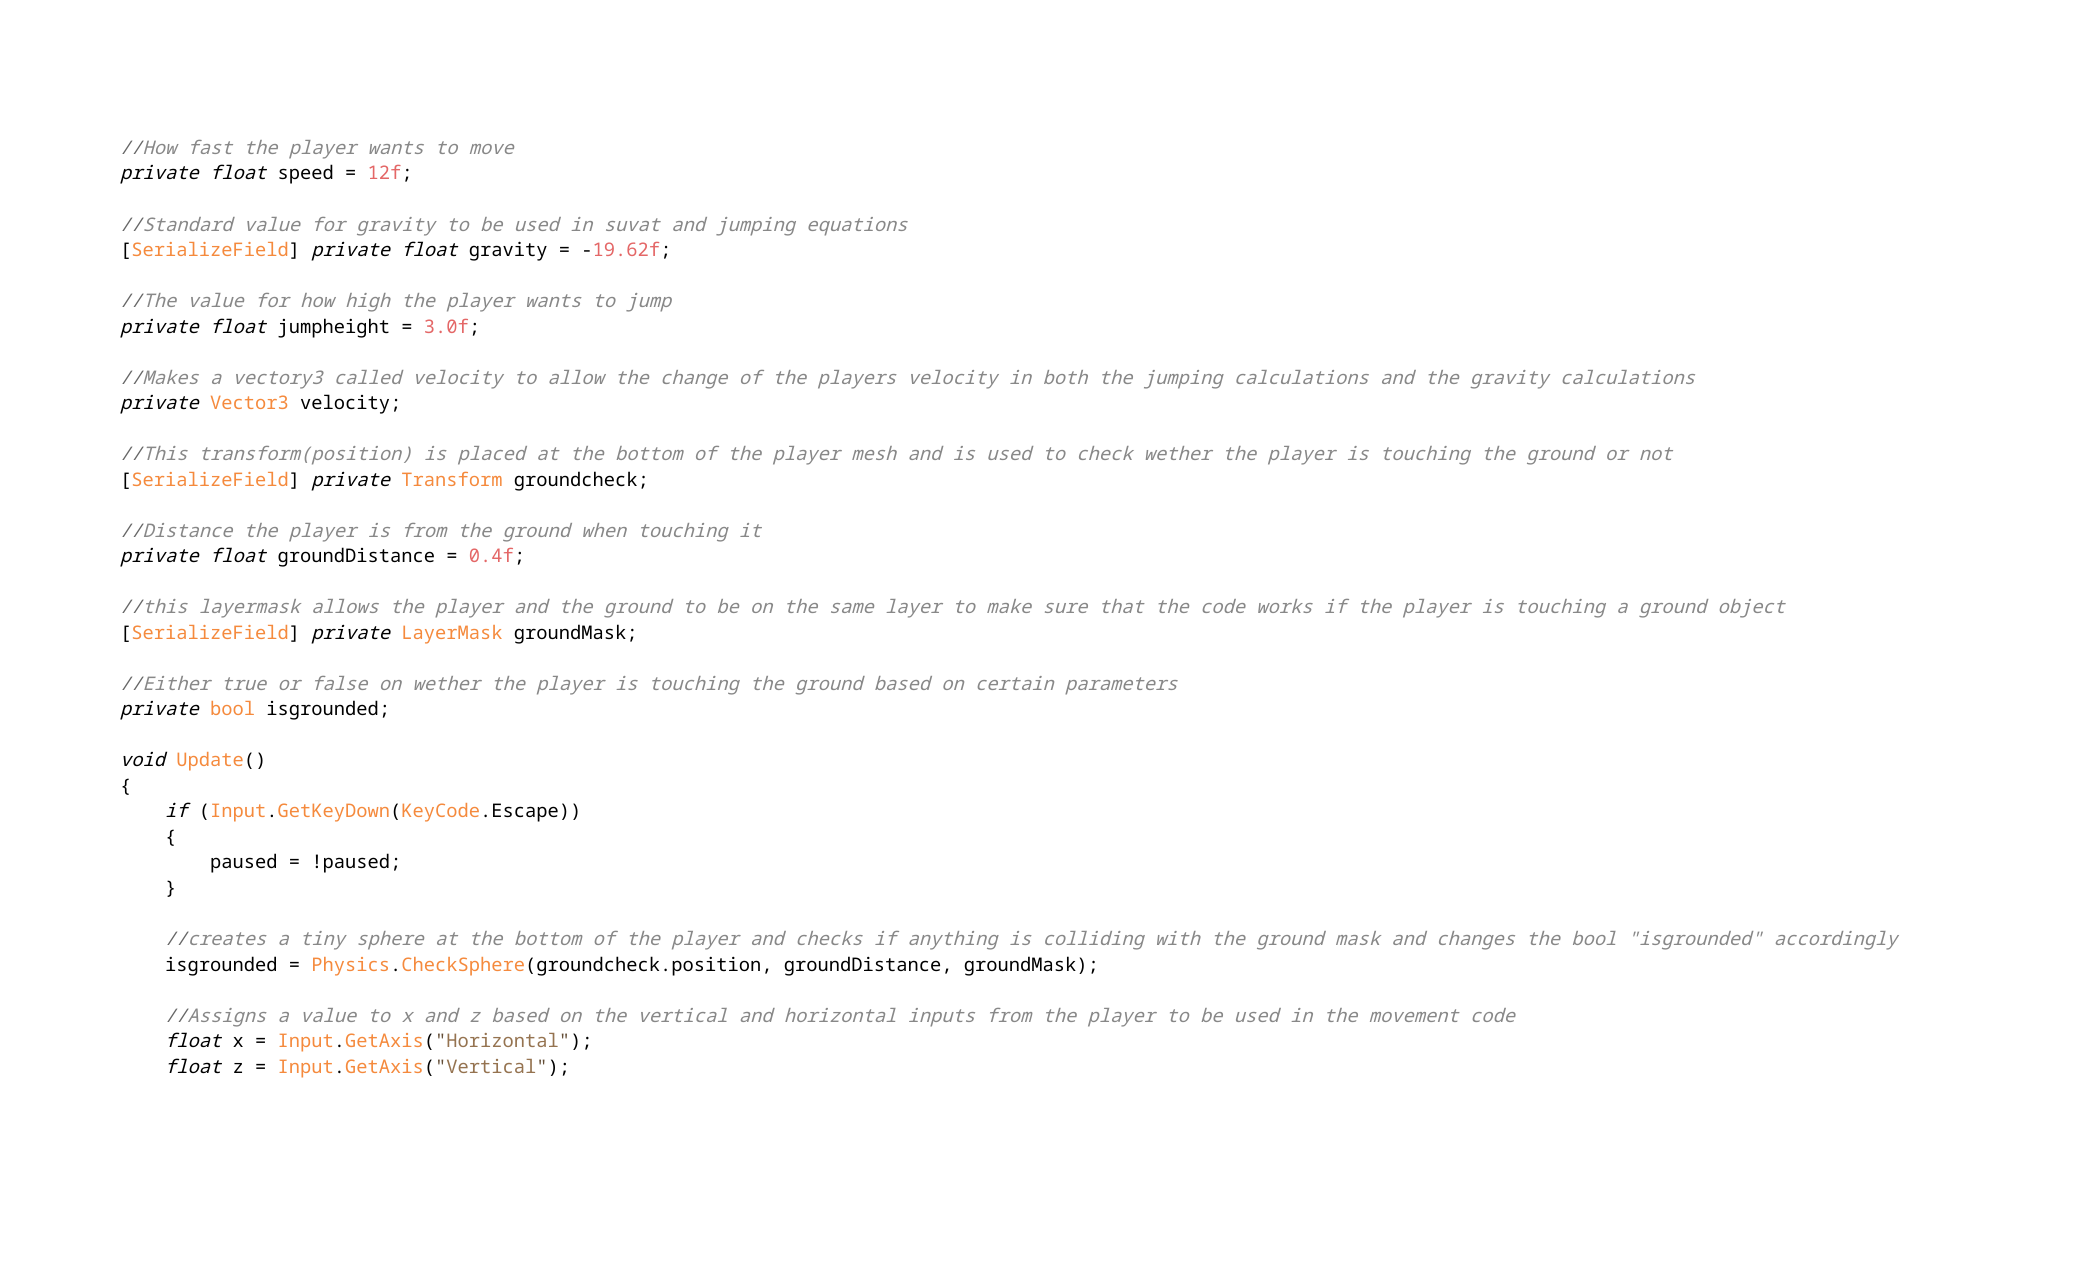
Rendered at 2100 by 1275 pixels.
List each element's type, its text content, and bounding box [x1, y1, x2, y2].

text //How fast the player wants to move [75, 134, 2025, 160]
text //Either true or false on wether the player is touching the ground based on certain parameters [75, 670, 2025, 696]
text //Assigns a value to x and z based on the vertical and horizontal inputs from the player to be used in the movement code [75, 1002, 2025, 1027]
text private float groundDistance = 0.4f; [75, 543, 2025, 568]
text private float speed = 12f; [75, 160, 2025, 185]
text if (Input.GetKeyDown(KeyCode.Escape)) [75, 798, 2025, 823]
text [SerializeField] private LayerMask groundMask; [75, 619, 2025, 645]
text void Update() [75, 747, 2025, 772]
text isgrounded = Physics.CheckSphere(groundcheck.position, groundDistance, groundMask); [75, 951, 2025, 976]
text //Standard value for gravity to be used in suvat and jumping equations [75, 211, 2025, 236]
text paused = !paused; [75, 849, 2025, 874]
text { [75, 823, 2025, 849]
text { [75, 772, 2025, 798]
text //This transform(position) is placed at the bottom of the player mesh and is used to check wether the player is touching the ground or not [75, 441, 2025, 466]
text [SerializeField] private Transform groundcheck; [75, 466, 2025, 492]
text //creates a tiny sphere at the bottom of the player and checks if anything is colliding with the ground mask and changes the bool "isgrounded" accordingly [75, 925, 2025, 951]
text private Vector3 velocity; [75, 389, 2025, 415]
text //Distance the player is from the ground when touching it [75, 517, 2025, 543]
text //Makes a vectory3 called velocity to allow the change of the players velocity in both the jumping calculations and the gravity calculations [75, 364, 2025, 389]
text //this layermask allows the player and the ground to be on the same layer to make sure that the code works if the player is touching a ground object [75, 594, 2025, 619]
text //The value for how high the player wants to jump [75, 287, 2025, 313]
text private float jumpheight = 3.0f; [75, 313, 2025, 338]
text [SerializeField] private float gravity = -19.62f; [75, 236, 2025, 262]
text float z = Input.GetAxis("Vertical"); [75, 1053, 2025, 1078]
text float x = Input.GetAxis("Horizontal"); [75, 1027, 2025, 1053]
text } [75, 874, 2025, 900]
text private bool isgrounded; [75, 696, 2025, 721]
